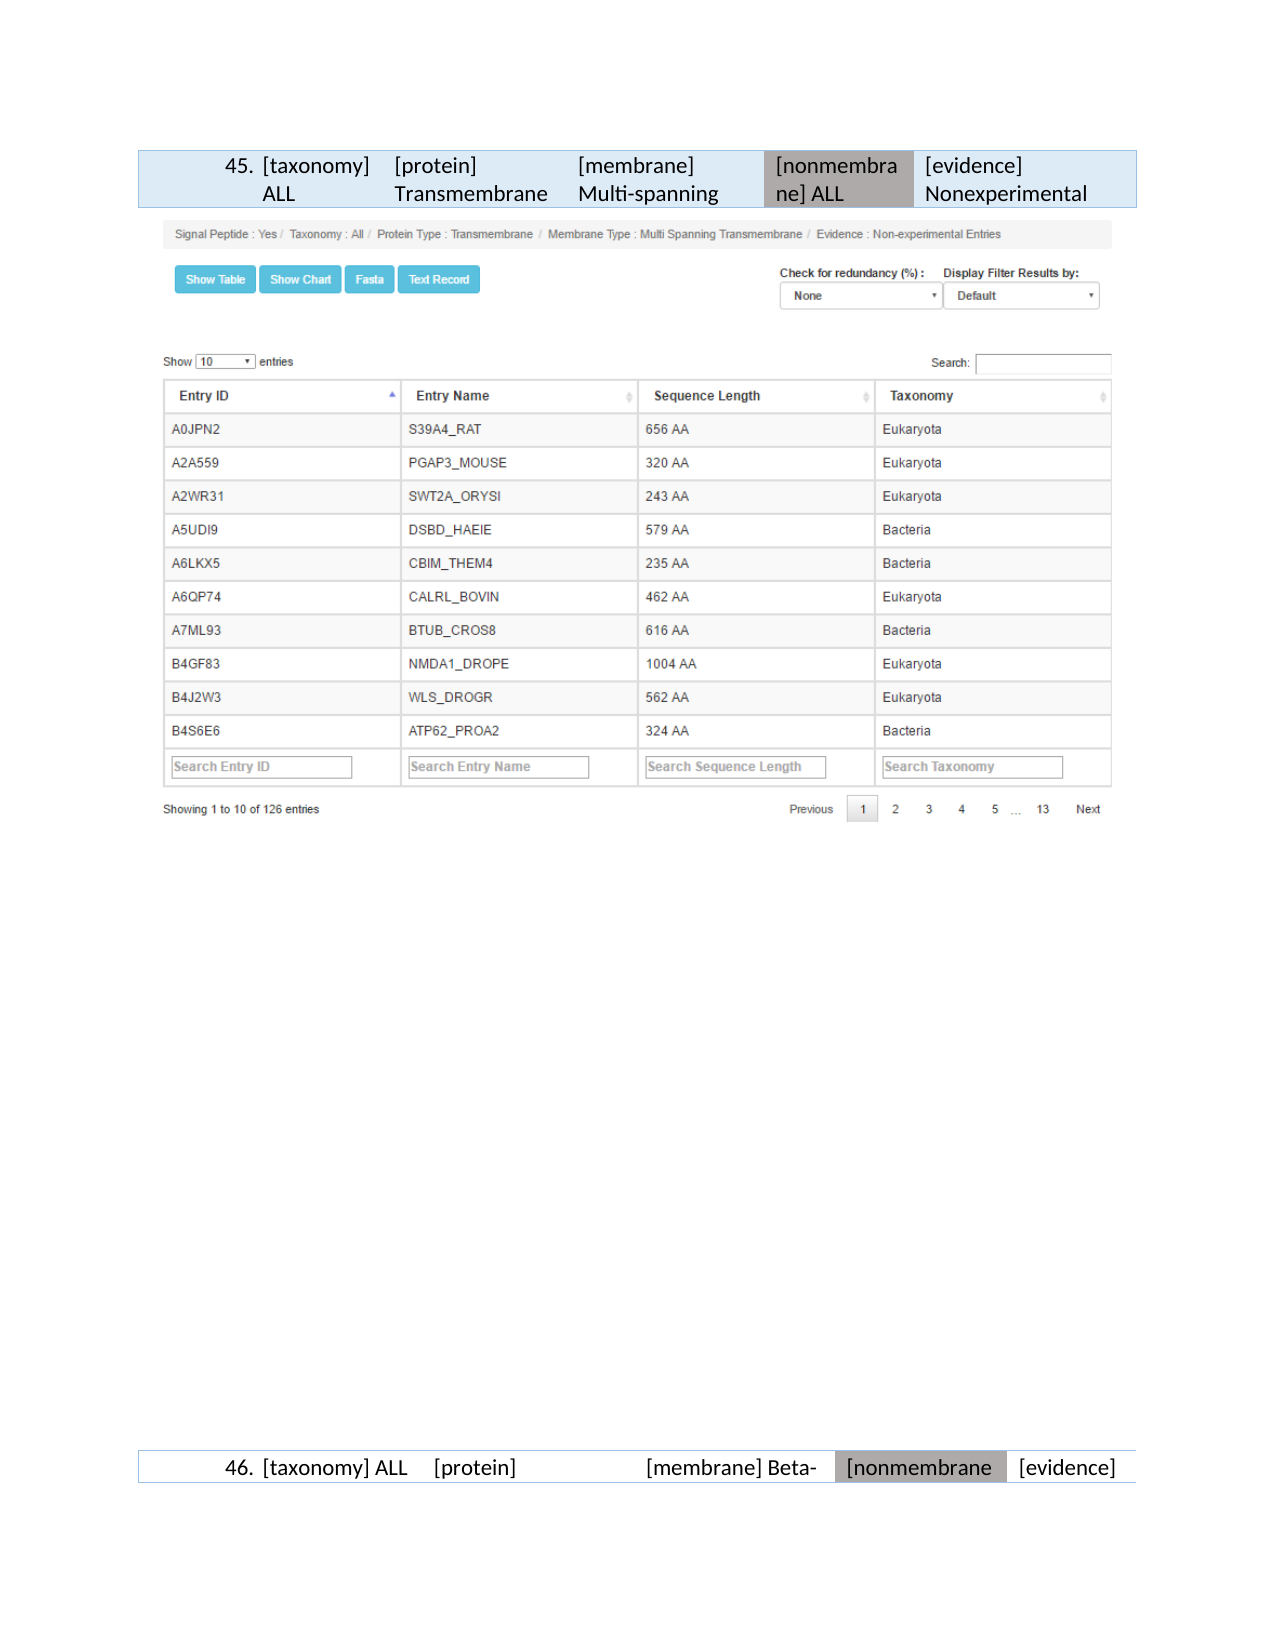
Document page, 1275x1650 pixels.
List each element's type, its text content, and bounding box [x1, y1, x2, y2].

table_header [taxonomy] ALL [139, 151, 383, 207]
table_header [evidence] Nonexperimental [914, 151, 1113, 207]
table_header [protein] Transmembrane [383, 151, 567, 207]
table_header [taxonomy] ALL [139, 1451, 422, 1482]
table_header [nonmembrane] ALL [835, 1451, 1007, 1482]
table_header [membrane] Multi-spanning [567, 151, 764, 207]
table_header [635, 1451, 835, 1482]
table_header [nonmembrane] ALL [764, 151, 914, 207]
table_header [423, 1451, 634, 1482]
table_header [evidence] ALL [1007, 1451, 1136, 1482]
table_header [1113, 151, 1136, 207]
picture [150, 208, 1125, 822]
